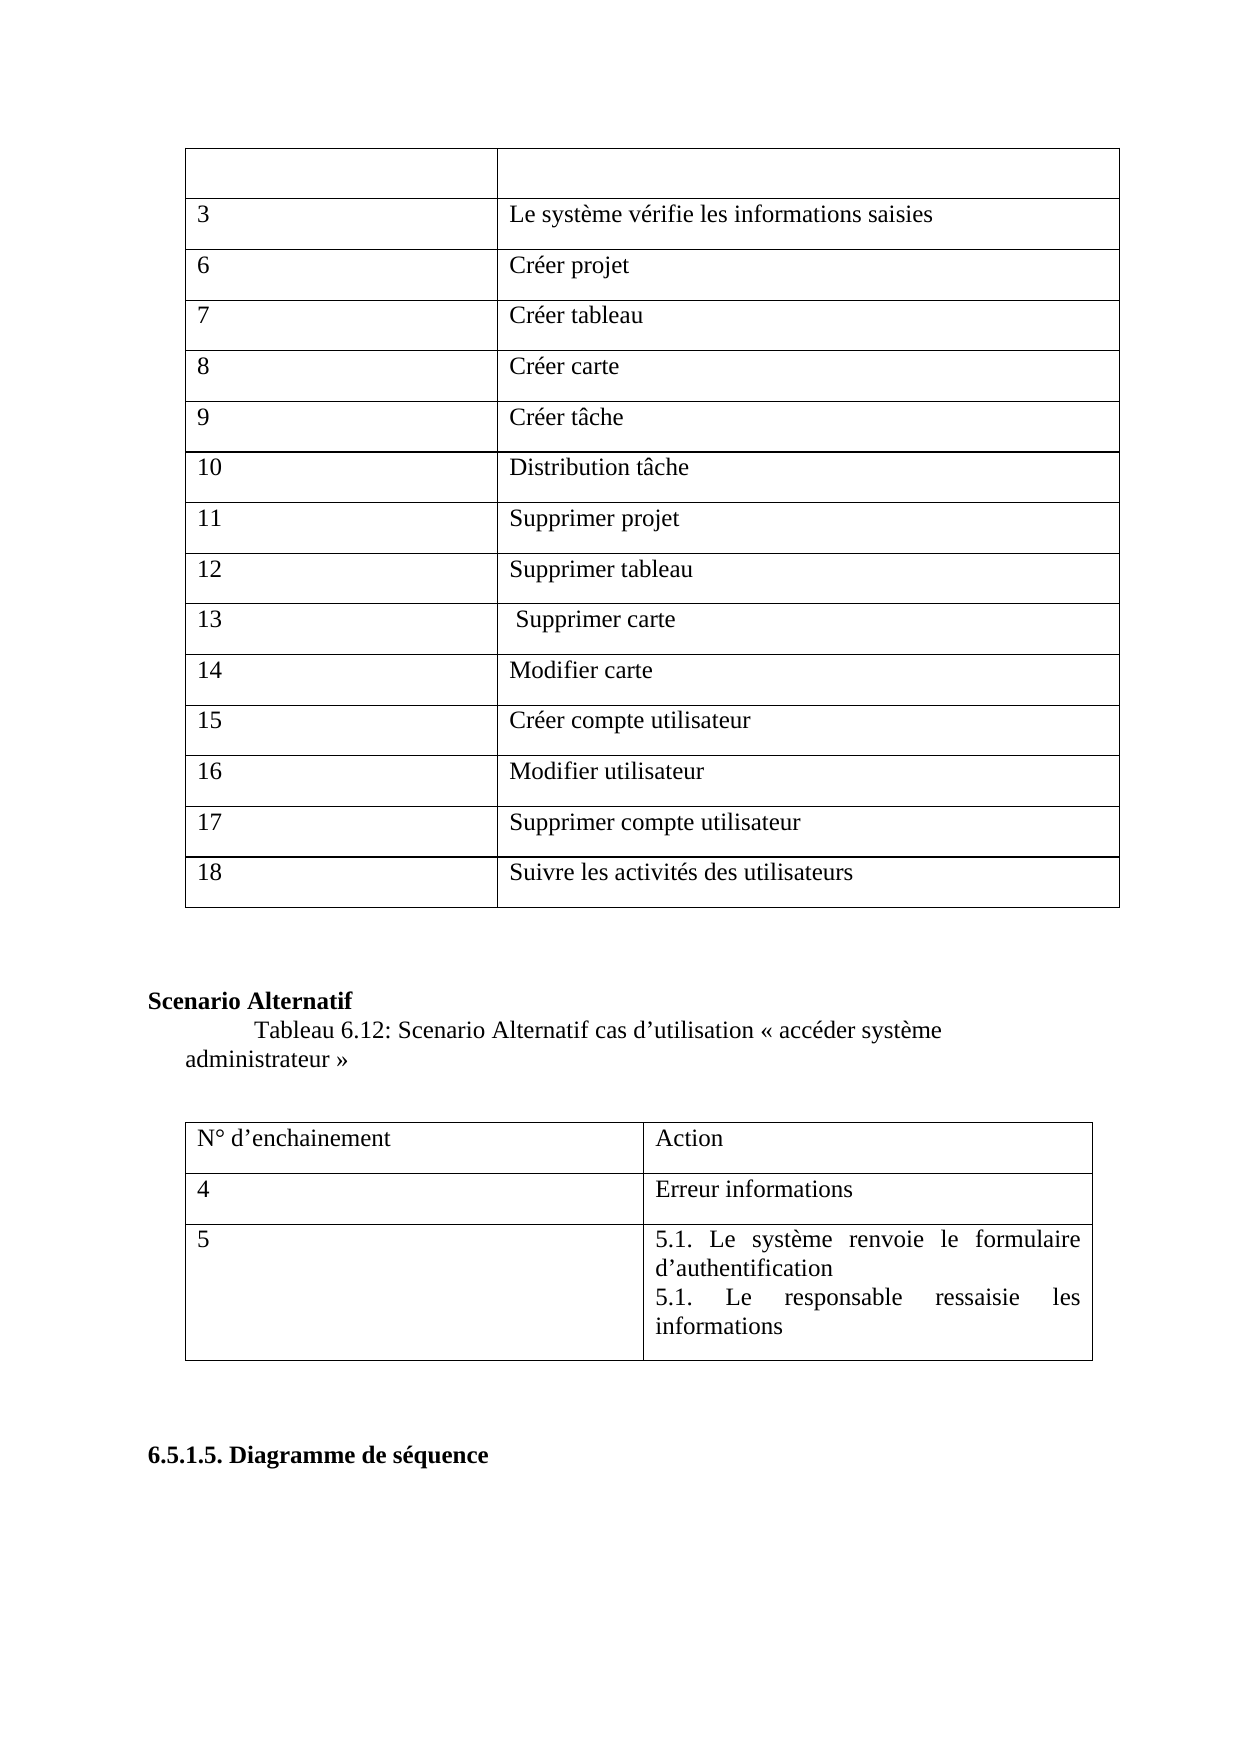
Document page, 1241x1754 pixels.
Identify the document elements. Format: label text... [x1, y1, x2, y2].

table_cell Créer tâche [498, 402, 1119, 451]
table_cell 8 [186, 351, 497, 401]
table_cell Le système vérifie les informations saisies [498, 199, 1119, 249]
table_cell 15 [186, 706, 497, 755]
table_cell 3 [186, 199, 497, 249]
table_header Action [644, 1123, 1092, 1173]
table_cell 16 [186, 756, 497, 806]
table_cell 14 [186, 655, 497, 704]
table_cell Supprimer carte [498, 604, 1119, 654]
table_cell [498, 149, 1119, 198]
table_cell 18 [186, 858, 497, 907]
table_cell 3 [186, 149, 497, 198]
table_cell Suivre les activités des utilisateurs [498, 858, 1119, 907]
table_cell Créer tableau [498, 301, 1119, 350]
table_cell Créer projet [498, 250, 1119, 299]
table_cell 10 [186, 453, 497, 502]
table_cell Supprimer projet [498, 503, 1119, 553]
table_cell Créer carte [498, 351, 1119, 401]
table_header N° d’enchainement [186, 1123, 643, 1173]
text 6.5.1.5. Diagramme de séquence [148, 1440, 1049, 1469]
table_cell Supprimer tableau [498, 554, 1119, 603]
table_cell 5 [186, 1225, 643, 1360]
table_cell 7 [186, 301, 497, 350]
table_cell Erreur informations [644, 1174, 1092, 1223]
table_cell Supprimer compte utilisateur [498, 807, 1119, 856]
table_cell 5.1. Le système renvoie le formulaire d’authentification 5.1. Le responsable ressaisie les informations [644, 1225, 1092, 1360]
table_cell Modifier utilisateur [498, 756, 1119, 806]
text Scenario Alternatif [148, 986, 1093, 1015]
table_cell 6 [186, 250, 497, 299]
table_cell Modifier carte [498, 655, 1119, 704]
table_cell 11 [186, 503, 497, 553]
table_cell 9 [186, 402, 497, 451]
table_cell 4 [186, 1174, 643, 1223]
table_cell 12 [186, 554, 497, 603]
table_cell Distribution tâche [498, 453, 1119, 502]
table_cell Créer compte utilisateur [498, 706, 1119, 755]
table_cell 17 [186, 807, 497, 856]
list Tableau 6.12: Scenario Alternatif cas d’utilisation « accéder système administrateur » [185, 1015, 1093, 1073]
table_cell 13 [186, 604, 497, 654]
